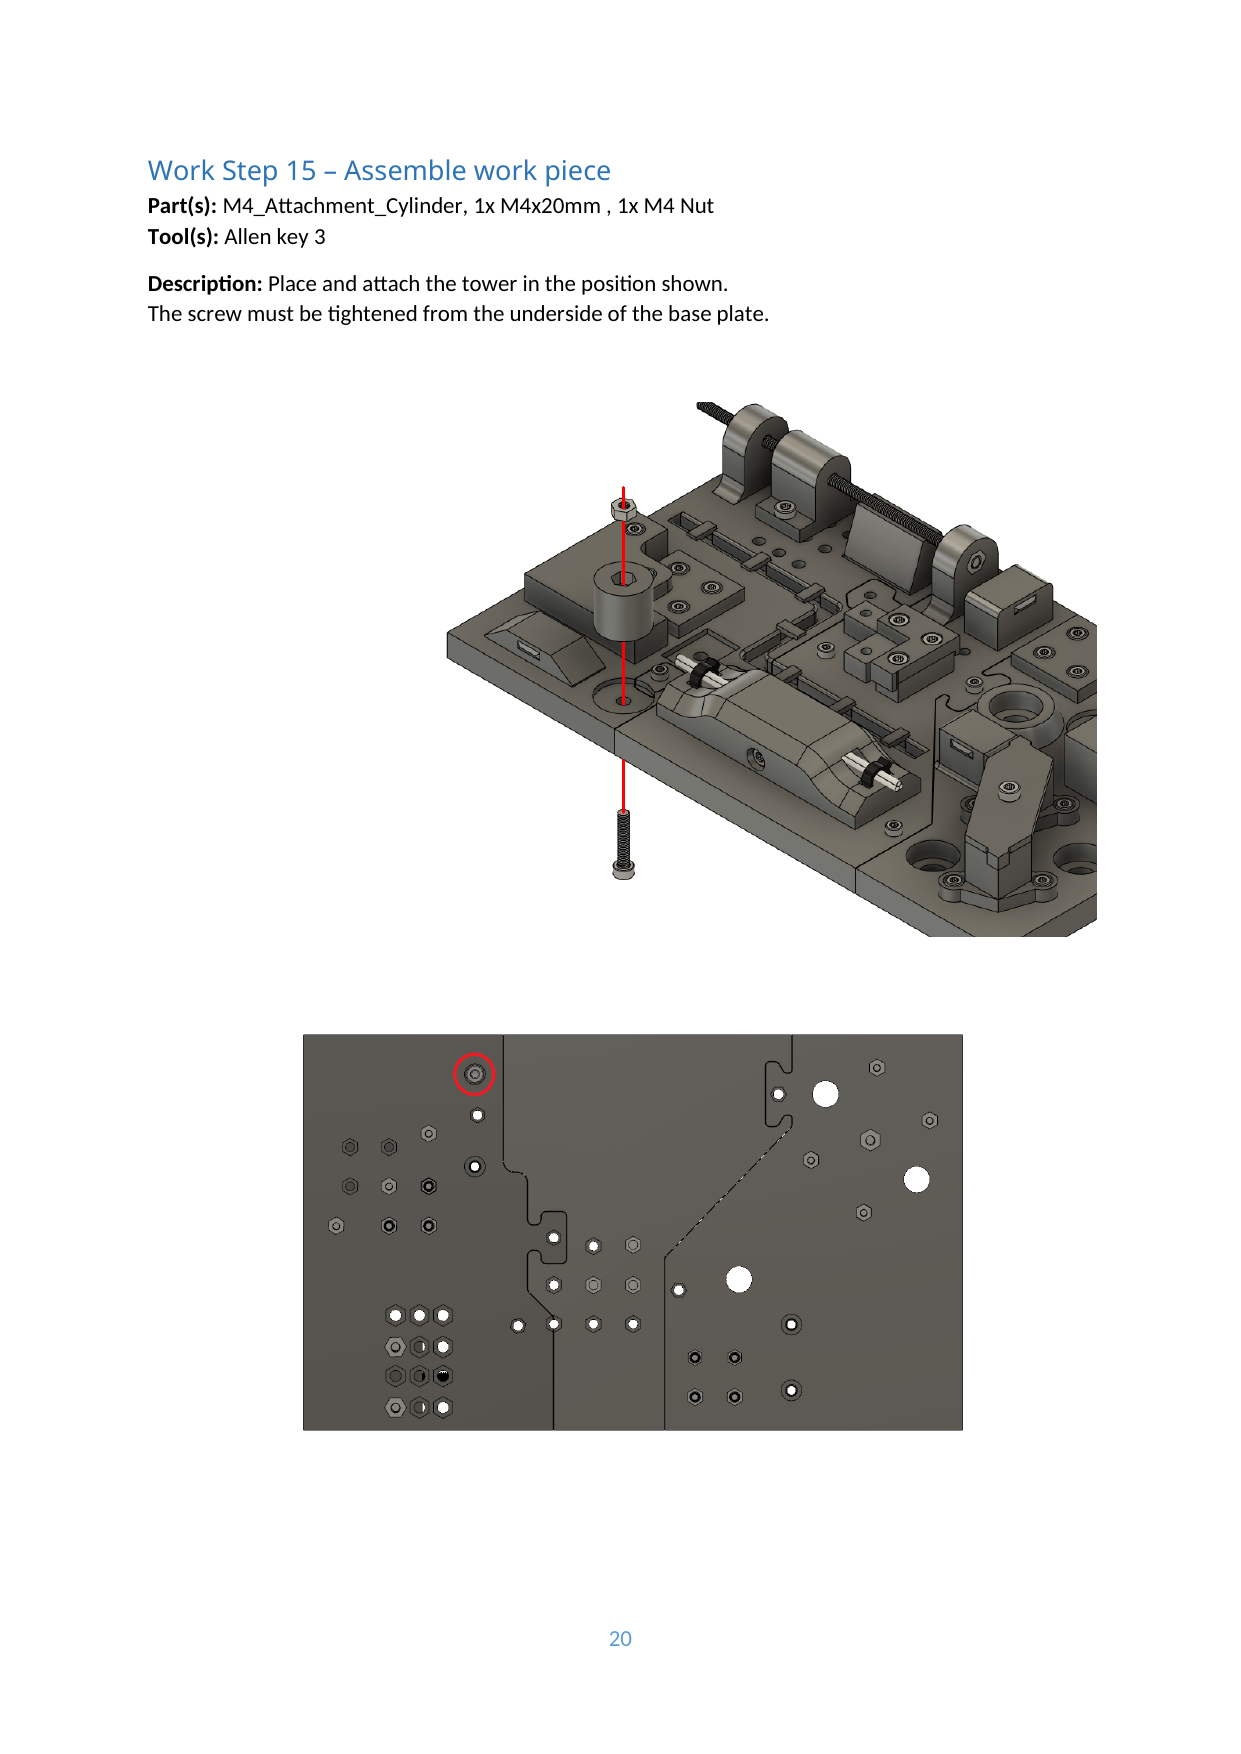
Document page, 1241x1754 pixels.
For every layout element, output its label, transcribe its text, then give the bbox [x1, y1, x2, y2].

picture [147, 402, 1097, 937]
picture [147, 955, 1093, 1487]
text Description: Place and attach the tower in the position shown. The screw must be tightened from the underside of the base plate. [148, 269, 1093, 327]
subtitle Work Step 15 – Assemble work piece [148, 152, 1093, 189]
text Part(s): M4_Attachment_Cylinder, 1x M4x20mm , 1x M4 Nut Tool(s): Allen key 3 [148, 192, 1093, 250]
